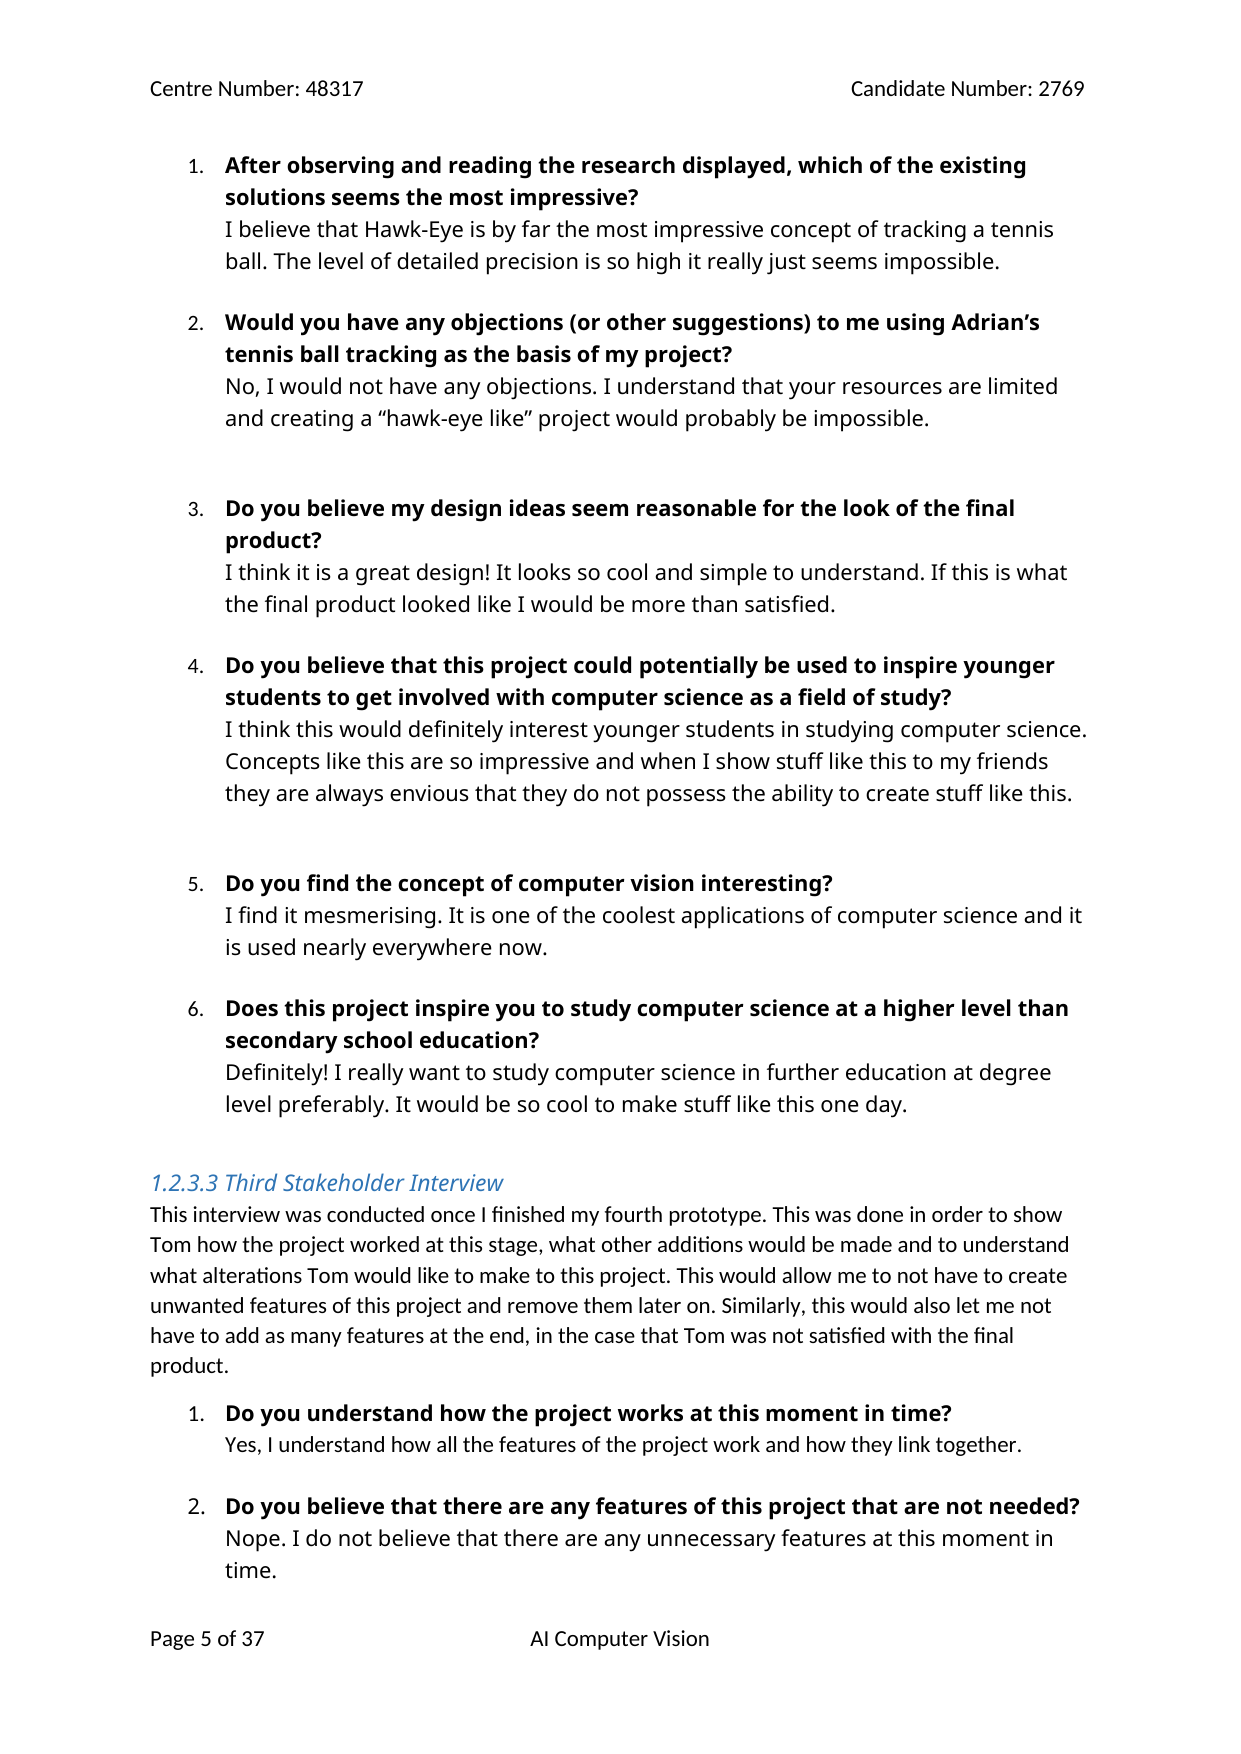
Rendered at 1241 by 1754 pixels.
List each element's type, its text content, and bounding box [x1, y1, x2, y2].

list Do you find the concept of computer vision interesting? I find it mesmerising. It is one of the coolest applications of computer science and it is used nearly everywhere now. [187, 868, 1090, 962]
list Do you understand how the project works at this moment in time? Yes, I understand how all the features of the project work and how they link together. [187, 1398, 1090, 1458]
subtitle 1.2.3.3 Third Stakeholder Interview [150, 1167, 1090, 1198]
text This interview was conducted once I finished my fourth prototype. This was done in order to show Tom how the project worked at this stage, what other additions would be made and to understand what alterations Tom would like to make to this project. This would allow me to not have to create unwanted features of this project and remove them later on. Similarly, this would also let me not have to add as many features at the end, in the case that Tom was not satisfied with the final product. [150, 1200, 1090, 1379]
list Does this project inspire you to study computer science at a higher level than secondary school education? Definitely! I really want to study computer science in further education at degree level preferably. It would be so cool to make stuff like this one day. [187, 993, 1090, 1119]
list Do you believe my design ideas seem reasonable for the look of the final product? I think it is a great design! It looks so cool and simple to understand. If this is what the final product looked like I would be more than satisfied. [187, 493, 1090, 619]
list Do you believe that this project could potentially be used to inspire younger students to get involved with computer science as a field of study? I think this would definitely interest younger students in studying computer science. Concepts like this are so impressive and when I show stuff like this to my friends they are always envious that they do not possess the ability to create stuff like this. [187, 650, 1090, 808]
list After observing and reading the research displayed, which of the existing solutions seems the most impressive? I believe that Hawk-Eye is by far the most impressive concept of tracking a tennis ball. The level of detailed precision is so high it really just seems impossible. [187, 150, 1090, 276]
list Do you believe that there are any features of this project that are not needed? Nope. I do not believe that there are any unnecessary features at this moment in time. [187, 1491, 1090, 1585]
list Would you have any objections (or other suggestions) to me using Adrian’s tennis ball tracking as the basis of my project? No, I would not have any objections. I understand that your resources are limited and creating a “hawk-eye like” project would probably be impossible. [187, 307, 1090, 433]
